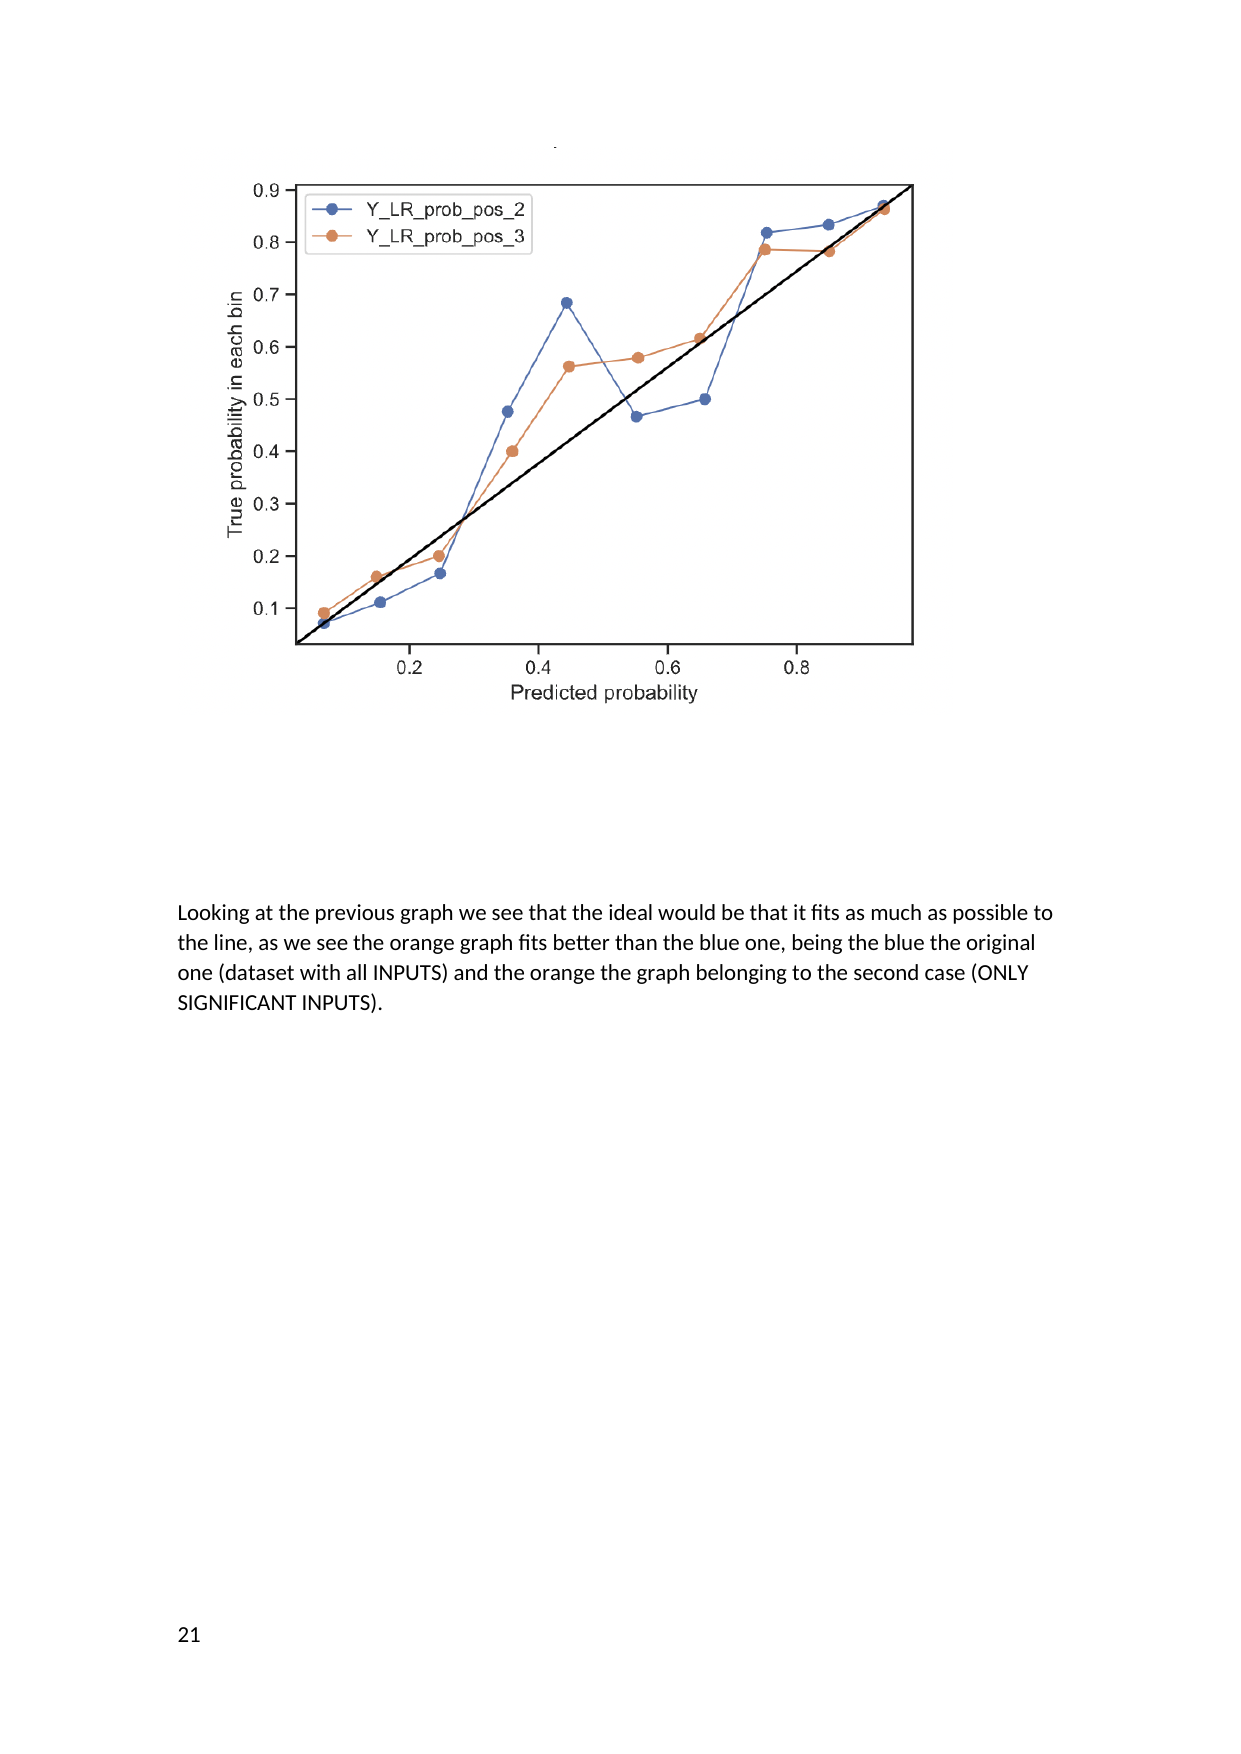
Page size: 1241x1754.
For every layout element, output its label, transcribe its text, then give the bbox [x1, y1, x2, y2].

text Looking at the previous graph we see that the ideal would be that it fits as much as possible to the line, as we see the orange graph fits better than the blue one, being the blue the original one (dataset with all INPUTS) and the orange the graph belonging to the second case (ONLY SIGNIFICANT INPUTS). [177, 898, 1063, 1016]
picture [178, 147, 953, 715]
